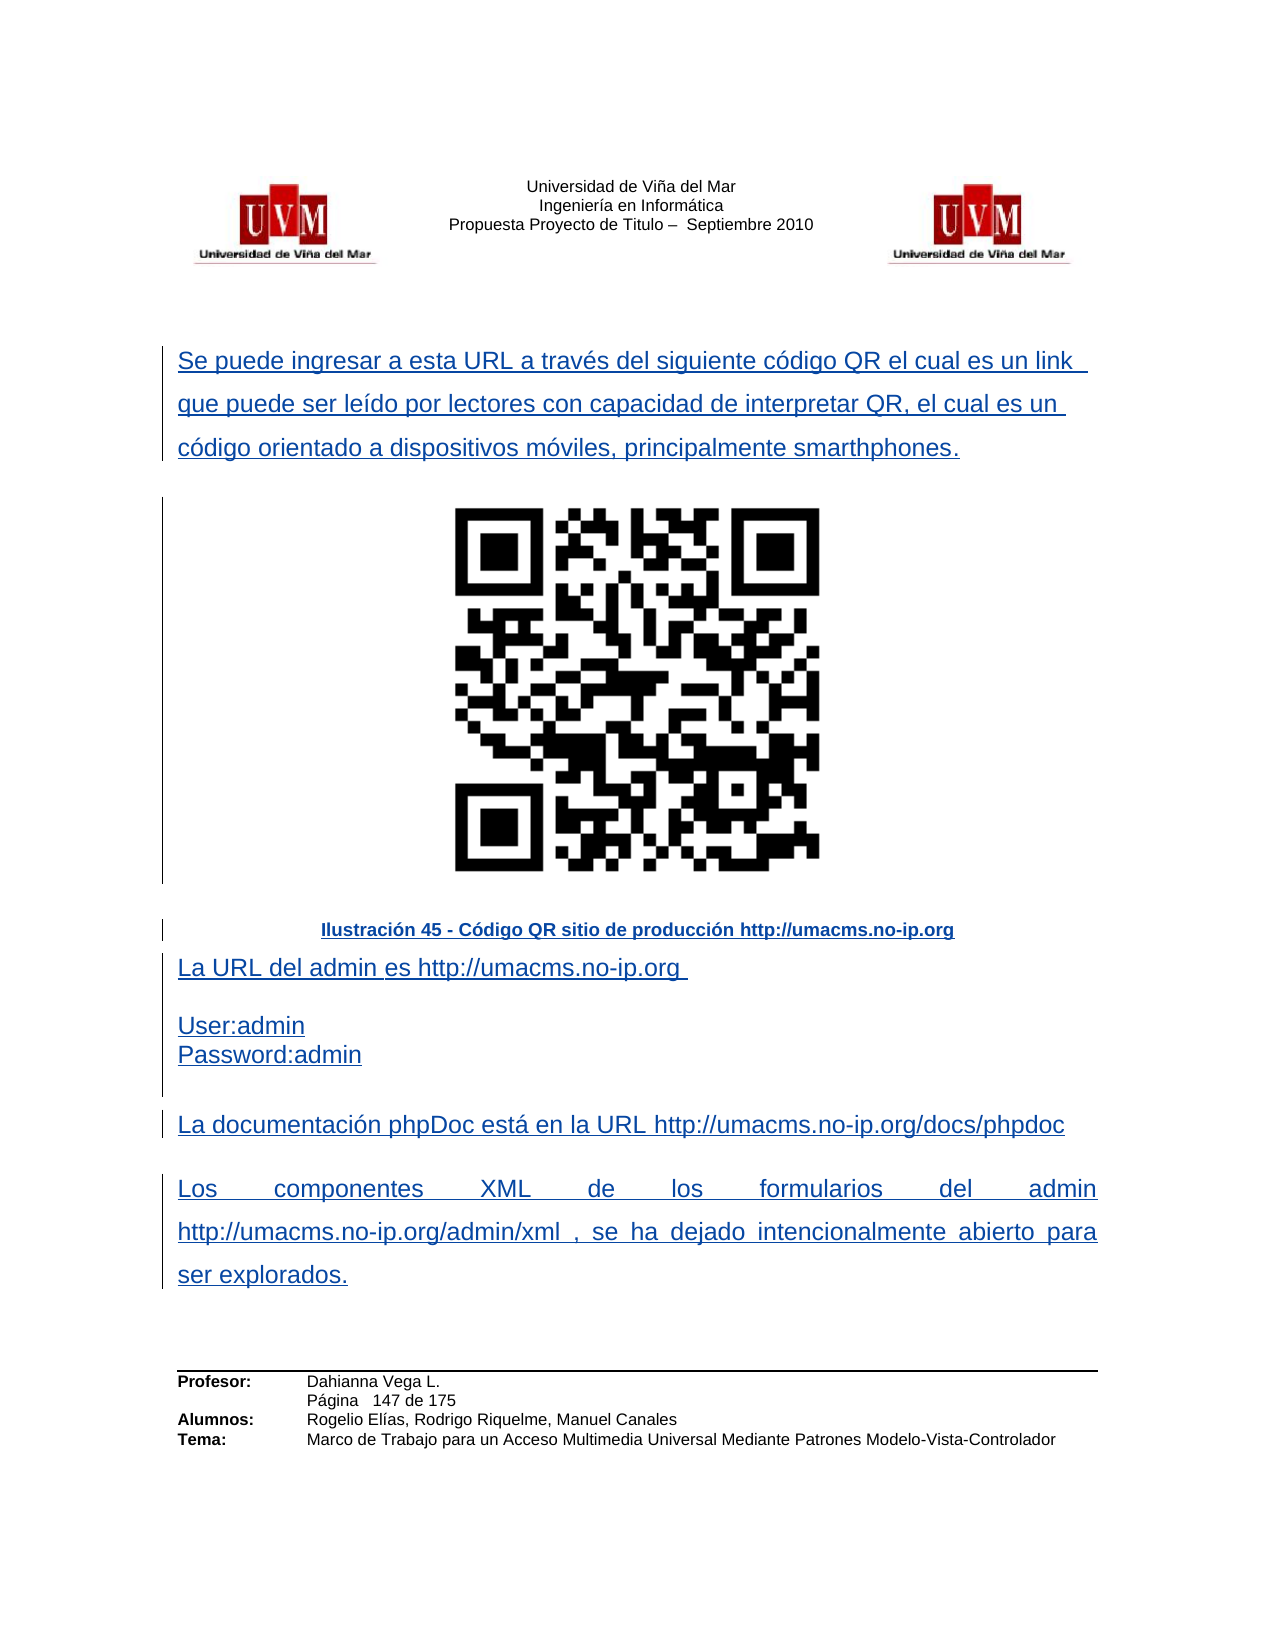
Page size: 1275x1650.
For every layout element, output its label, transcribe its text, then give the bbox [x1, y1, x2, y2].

picture [177, 176, 390, 267]
text 45 [177, 919, 1098, 941]
picture [443, 496, 832, 884]
picture [871, 176, 1084, 267]
